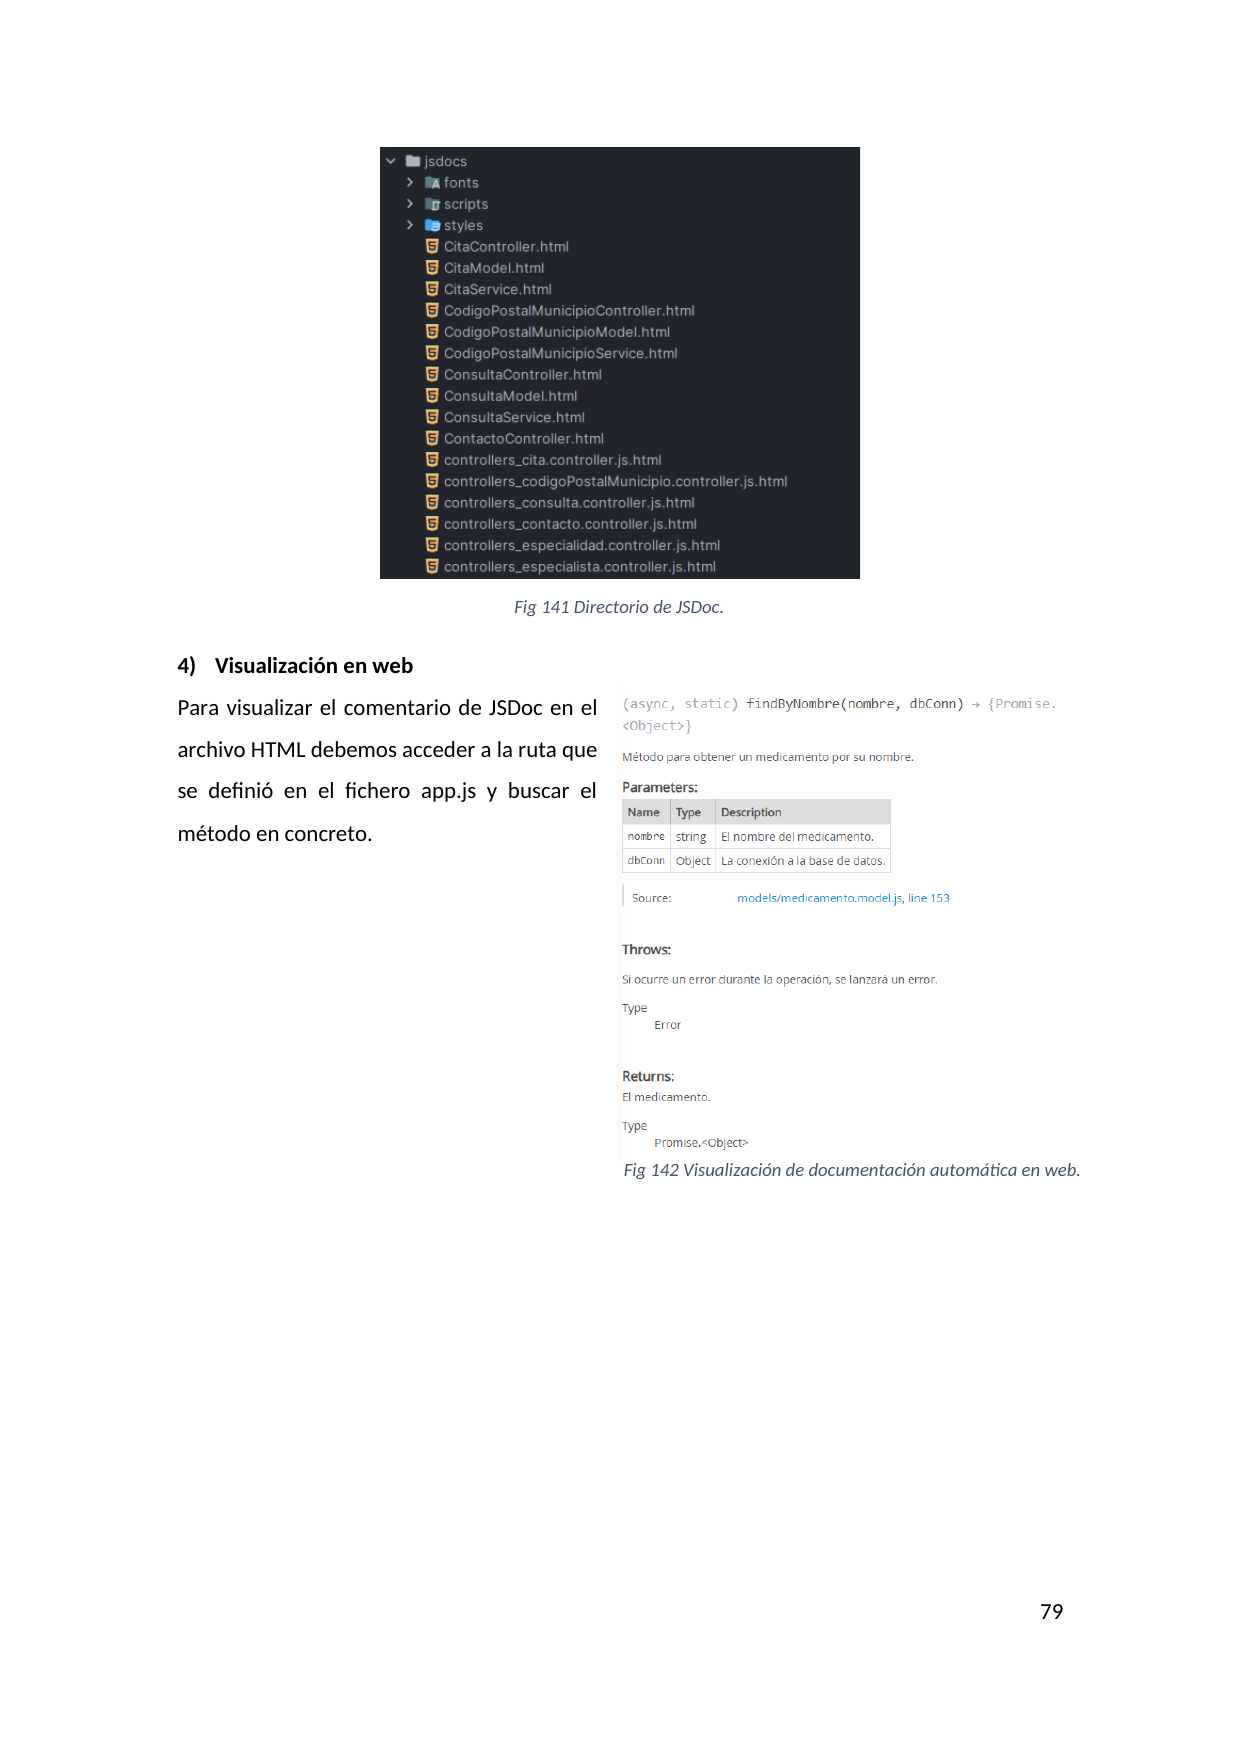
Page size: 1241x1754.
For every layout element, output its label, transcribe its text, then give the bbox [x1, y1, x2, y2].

text Para visualizar el comentario de JSDoc en el archivo HTML debemos acceder a la ruta que se definió en el fichero app.js y buscar el método en concreto. [177, 693, 616, 847]
picture [616, 686, 1062, 1161]
picture [380, 147, 861, 579]
text Fig 141 Directorio de JSDoc. [177, 596, 1063, 618]
list Visualización en web [177, 651, 1063, 679]
